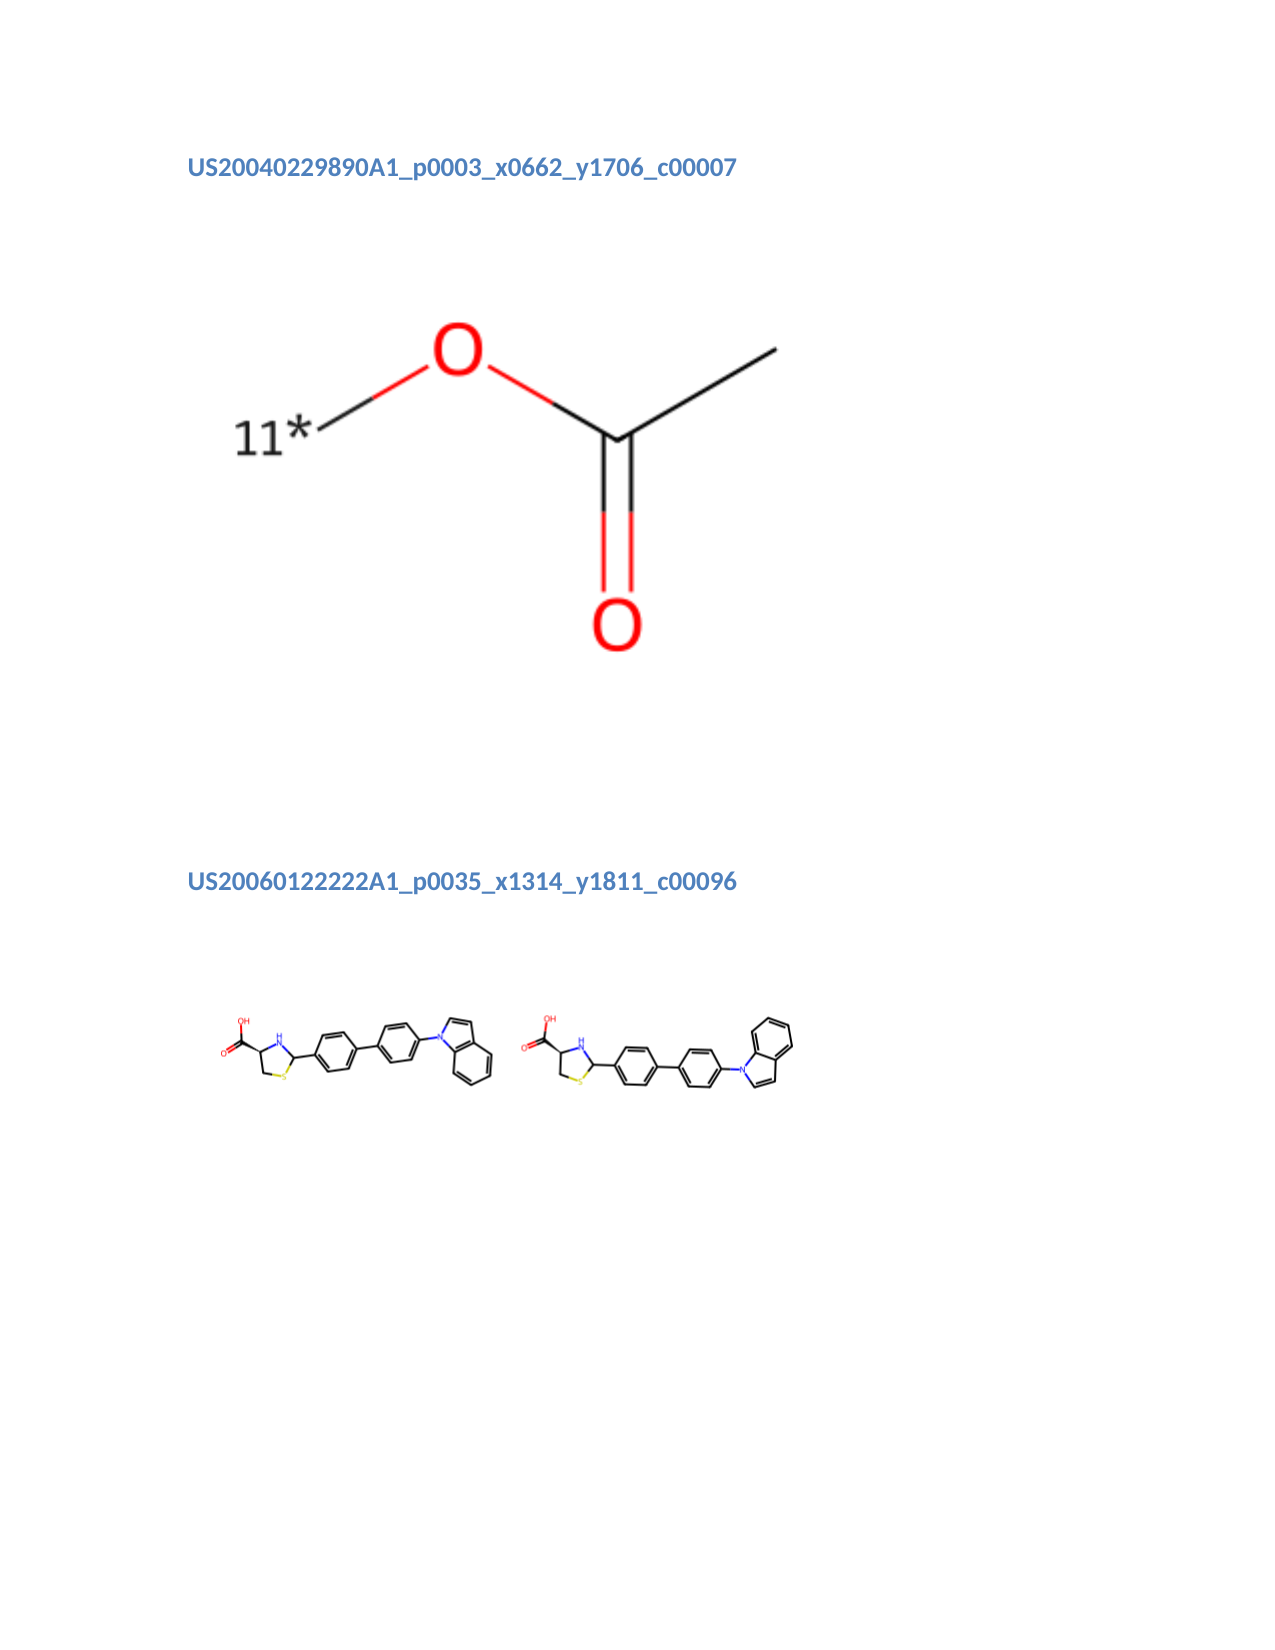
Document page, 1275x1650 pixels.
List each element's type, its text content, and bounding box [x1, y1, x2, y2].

subtitle US20060122222A1_p0035_x1314_y1811_c00096 [187, 864, 1087, 897]
subtitle US20040229890A1_p0003_x0662_y1706_c00007 [187, 150, 1087, 183]
picture [206, 187, 807, 788]
picture [206, 901, 807, 1202]
